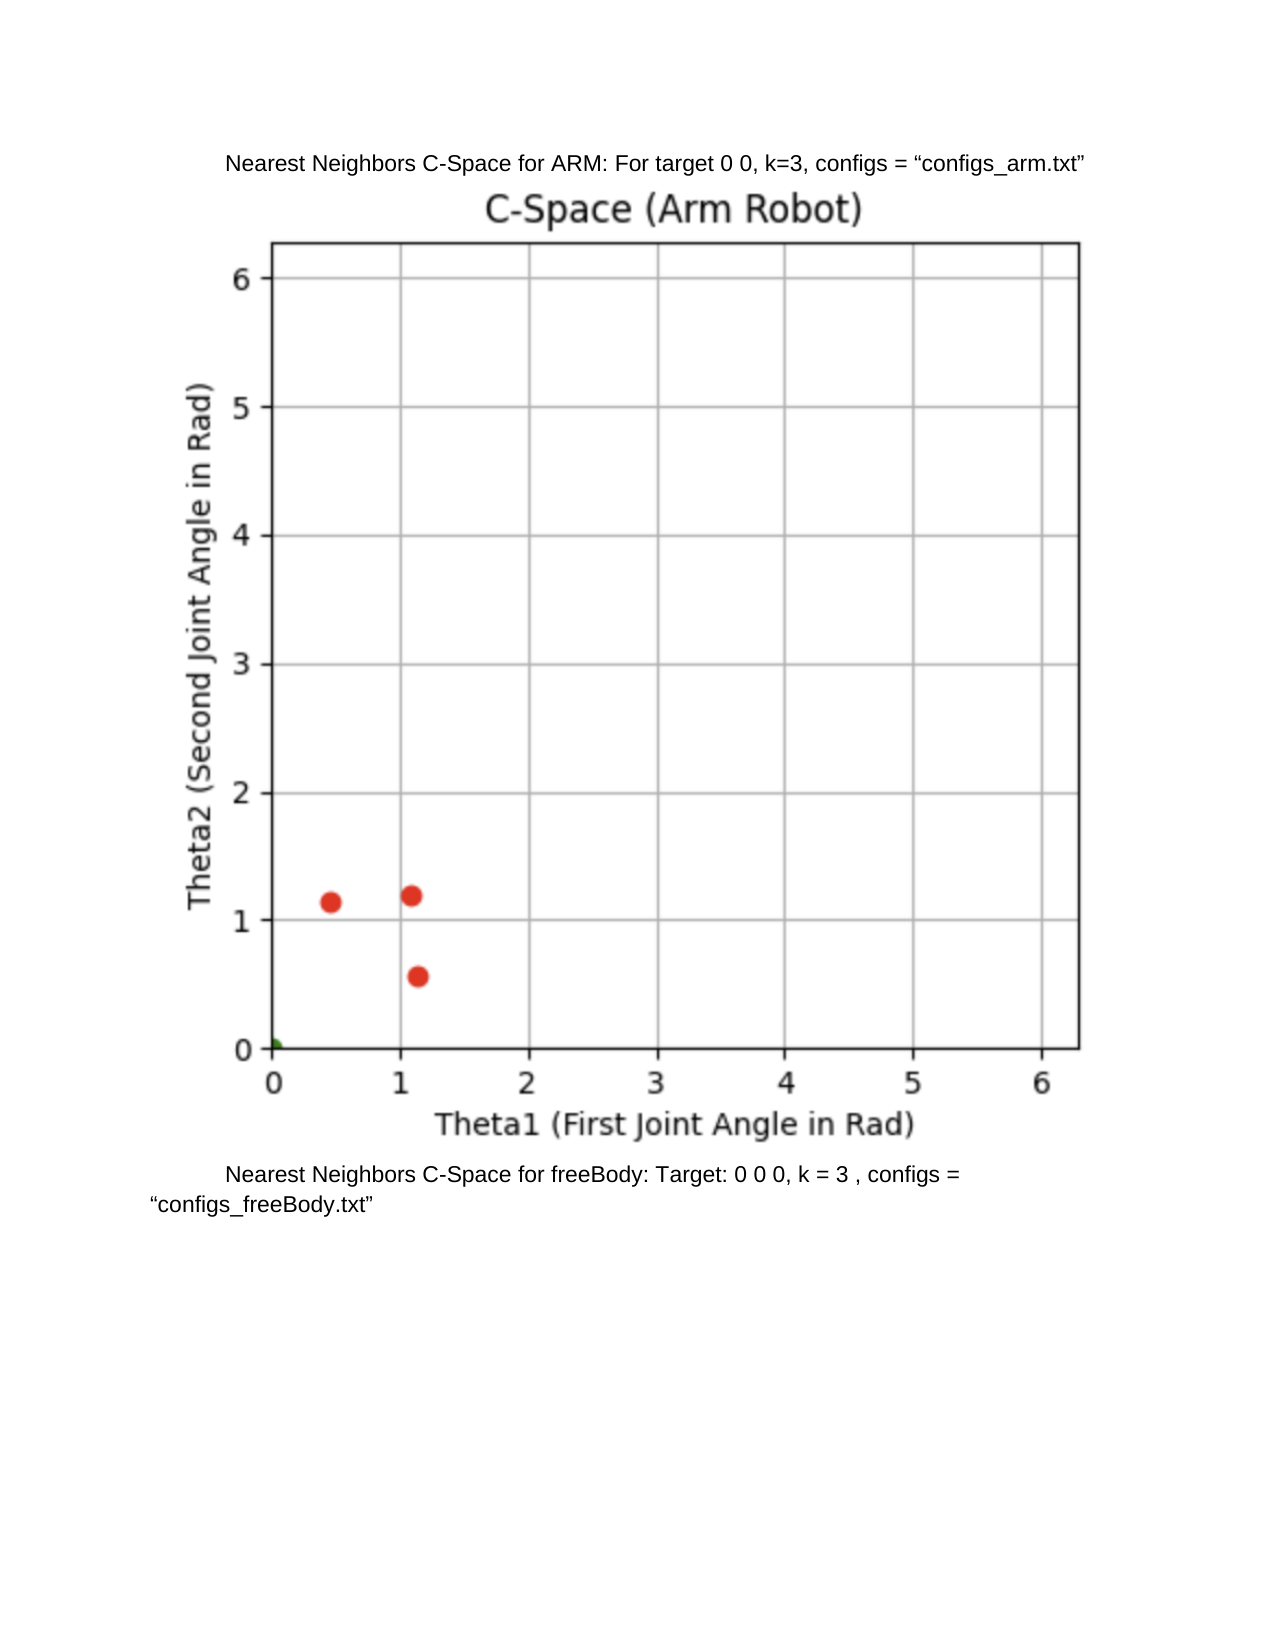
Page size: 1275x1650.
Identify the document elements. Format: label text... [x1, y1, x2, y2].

picture [150, 180, 1125, 1158]
text Nearest Neighbors C-Space for freeBody: Target: 0 0 0, k = 3 , configs = “configs_freeBody.txt” [150, 1161, 1125, 1218]
text Nearest Neighbors C-Space for ARM: For target 0 0, k=3, configs = “configs_arm.txt” [150, 150, 1125, 180]
